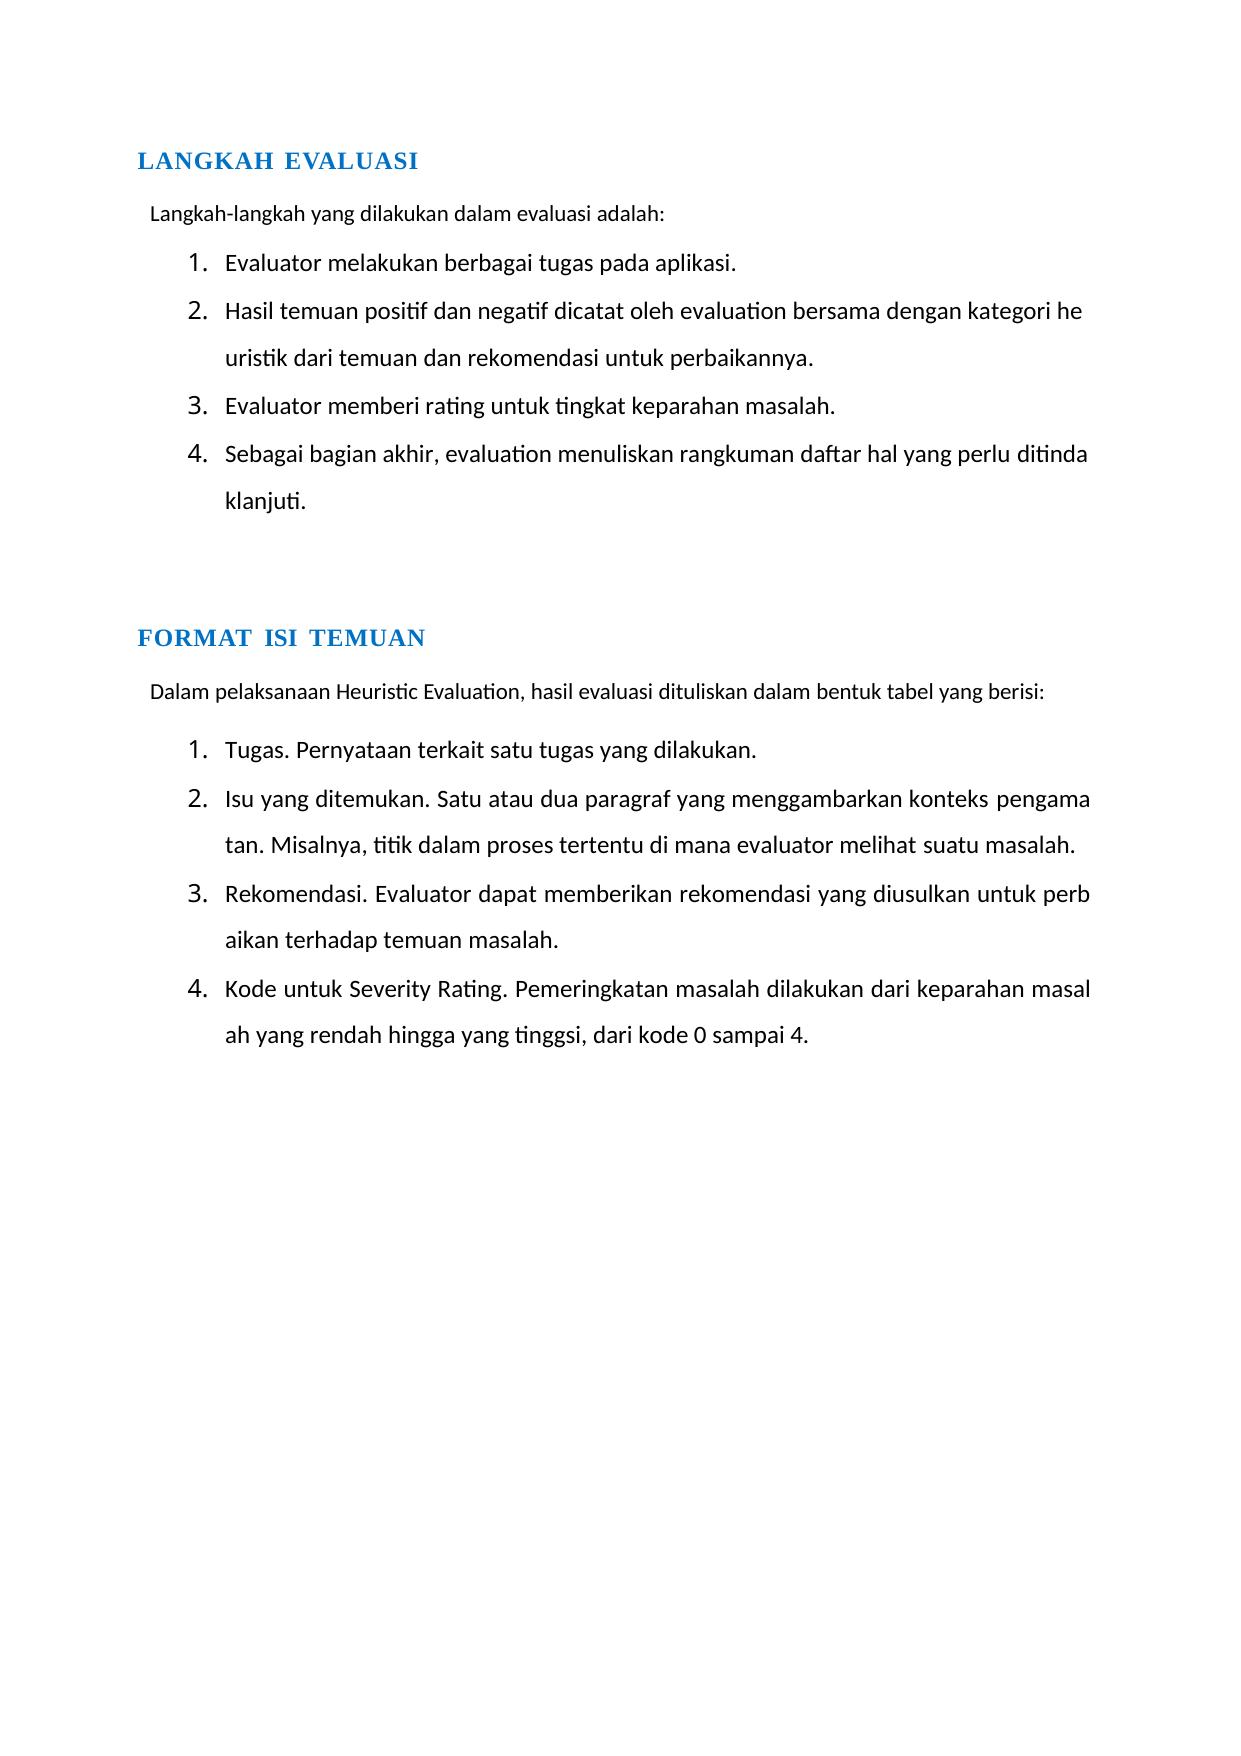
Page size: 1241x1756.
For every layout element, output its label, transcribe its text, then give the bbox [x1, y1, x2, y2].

text Dalam pelaksanaan Heuristic Evaluation, hasil evaluasi dituliskan dalam bentuk tabel yang berisi: [150, 677, 1091, 705]
list Rekomendasi. Evaluator dapat memberikan rekomendasi yang diusulkan untuk perbaikan terhadap temuan masalah. [187, 875, 1090, 955]
text Langkah-langkah yang dilakukan dalam evaluasi adalah: [150, 199, 1167, 228]
subtitle FORMAT ISI TEMUAN [137, 623, 1167, 652]
list Evaluator melakukan berbagai tugas pada aplikasi. [187, 244, 1167, 278]
list Sebagai bagian akhir, evaluation menuliskan rangkuman daftar hal yang perlu ditindaklanjuti. [187, 436, 1091, 516]
list Kode untuk Severity Rating. Pemeringkatan masalah dilakukan dari keparahan masalah yang rendah hingga yang tinggsi, dari kode 0 sampai 4. [187, 970, 1091, 1050]
list Hasil temuan positif dan negatif dicatat oleh evaluation bersama dengan kategori heuristik dari temuan dan rekomendasi untuk perbaikannya. [187, 293, 1090, 372]
list Isu yang ditemukan. Satu atau dua paragraf yang menggambarkan konteks pengamatan. Misalnya, titik dalam proses tertentu di mana evaluator melihat suatu masalah. [187, 780, 1091, 860]
list Evaluator memberi rating untuk tingkat keparahan masalah. [187, 388, 1167, 422]
subtitle LANGKAH EVALUASI [137, 146, 1167, 174]
list Tugas. Pernyataan terkait satu tugas yang dilakukan. [187, 732, 1167, 766]
